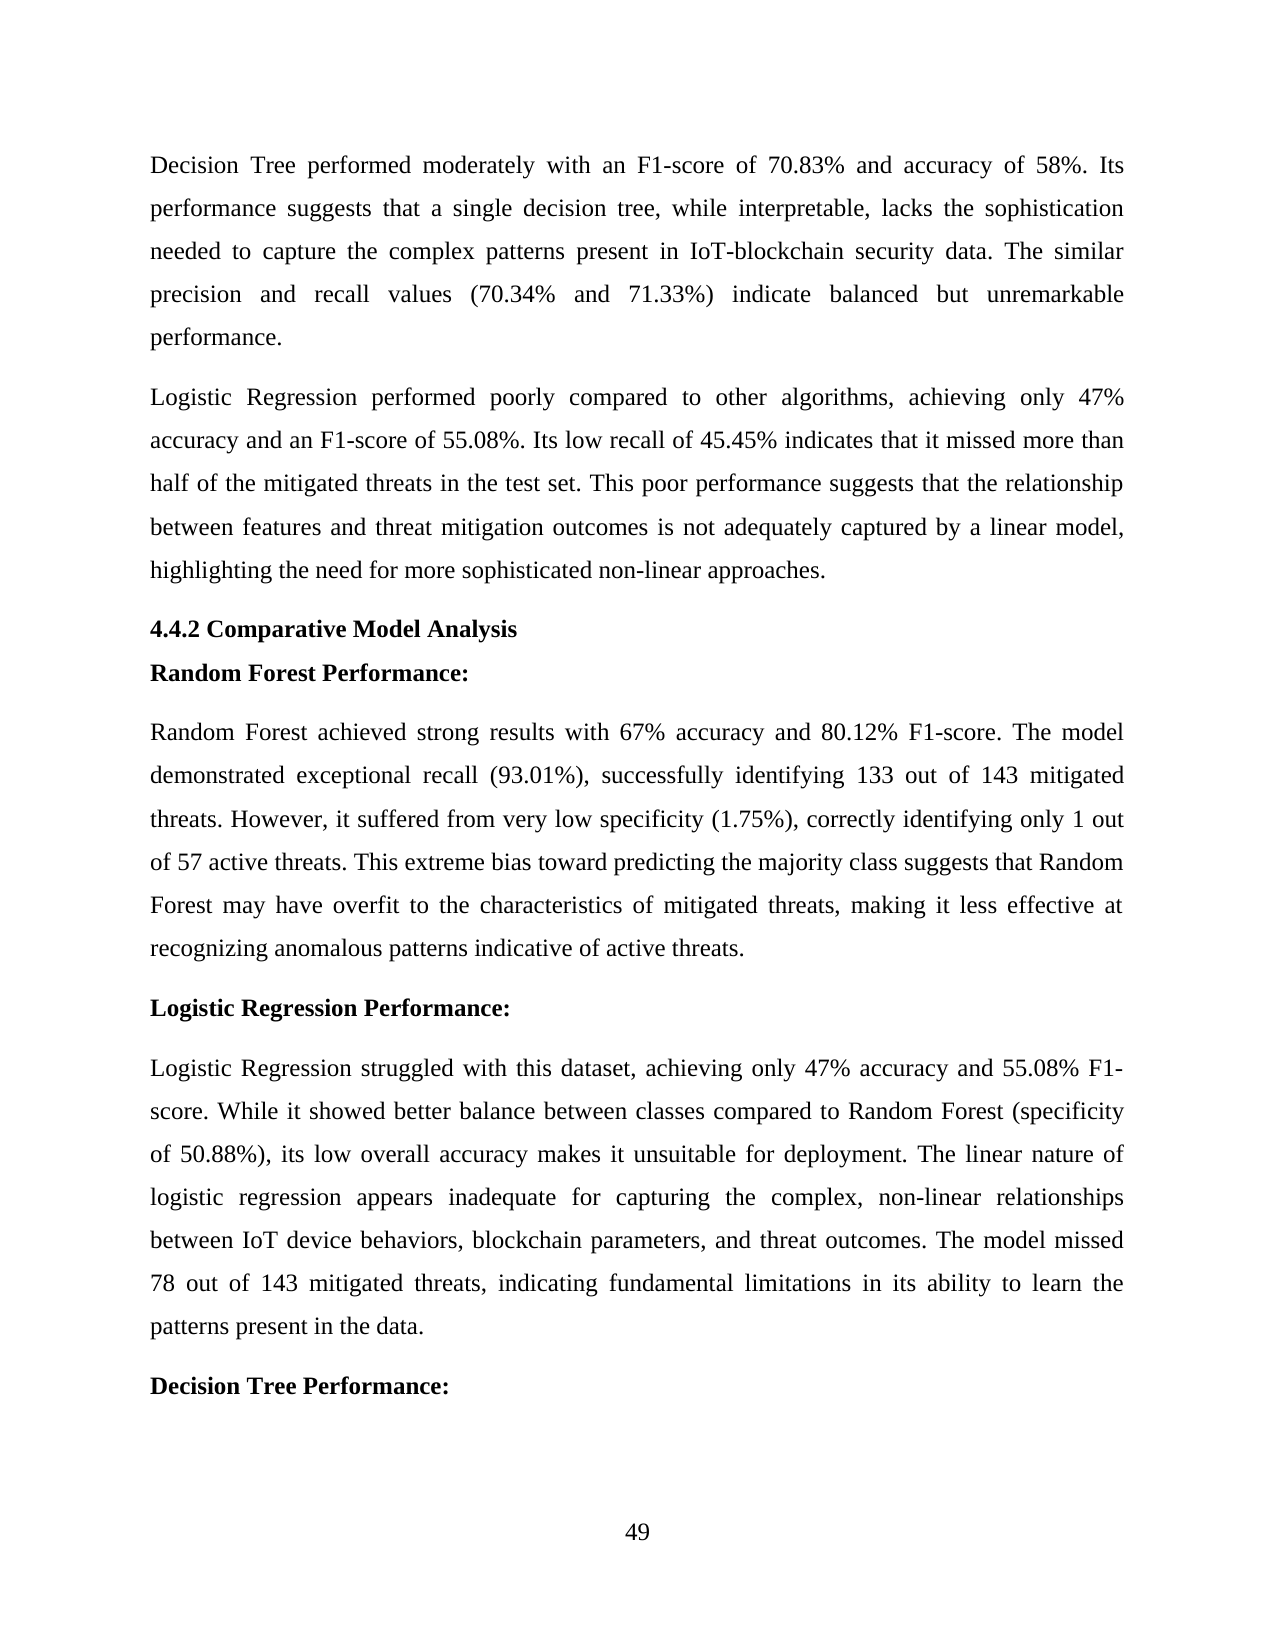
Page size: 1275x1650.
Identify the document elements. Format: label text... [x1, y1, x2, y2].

subtitle 4.4.2 Comparative Model Analysis [150, 614, 1125, 643]
text Random Forest Performance: [150, 658, 1125, 686]
text Logistic Regression Performance: [150, 993, 1125, 1022]
text Decision Tree Performance: [150, 1371, 1125, 1400]
text Random Forest achieved strong results with 67% accuracy and 80.12% F1-score. The model demonstrated exceptional recall (93.01%), successfully identifying 133 out of 143 mitigated threats. However, it suffered from very low specificity (1.75%), correctly identifying only 1 out of 57 active threats. This extreme bias toward predicting the majority class suggests that Random Forest may have overfit to the characteristics of mitigated threats, making it less effective at recognizing anomalous patterns indicative of active threats. [150, 717, 1125, 962]
text Logistic Regression struggled with this dataset, achieving only 47% accuracy and 55.08% F1-score. While it showed better balance between classes compared to Random Forest (specificity of 50.88%), its low overall accuracy makes it unsuitable for deployment. The linear nature of logistic regression appears inadequate for capturing the complex, non-linear relationships between IoT device behaviors, blockchain parameters, and threat outcomes. The model missed 78 out of 143 mitigated threats, indicating fundamental limitations in its ability to learn the patterns present in the data. [150, 1053, 1125, 1340]
text Decision Tree performed moderately with an F1-score of 70.83% and accuracy of 58%. Its performance suggests that a single decision tree, while interpretable, lacks the sophistication needed to capture the complex patterns present in IoT-blockchain security data. The similar precision and recall values (70.34% and 71.33%) indicate balanced but unremarkable performance. [150, 150, 1125, 351]
text Logistic Regression performed poorly compared to other algorithms, achieving only 47% accuracy and an F1-score of 55.08%. Its low recall of 45.45% indicates that it missed more than half of the mitigated threats in the test set. This poor performance suggests that the relationship between features and threat mitigation outcomes is not adequately captured by a linear model, highlighting the need for more sophisticated non-linear approaches. [150, 382, 1125, 583]
